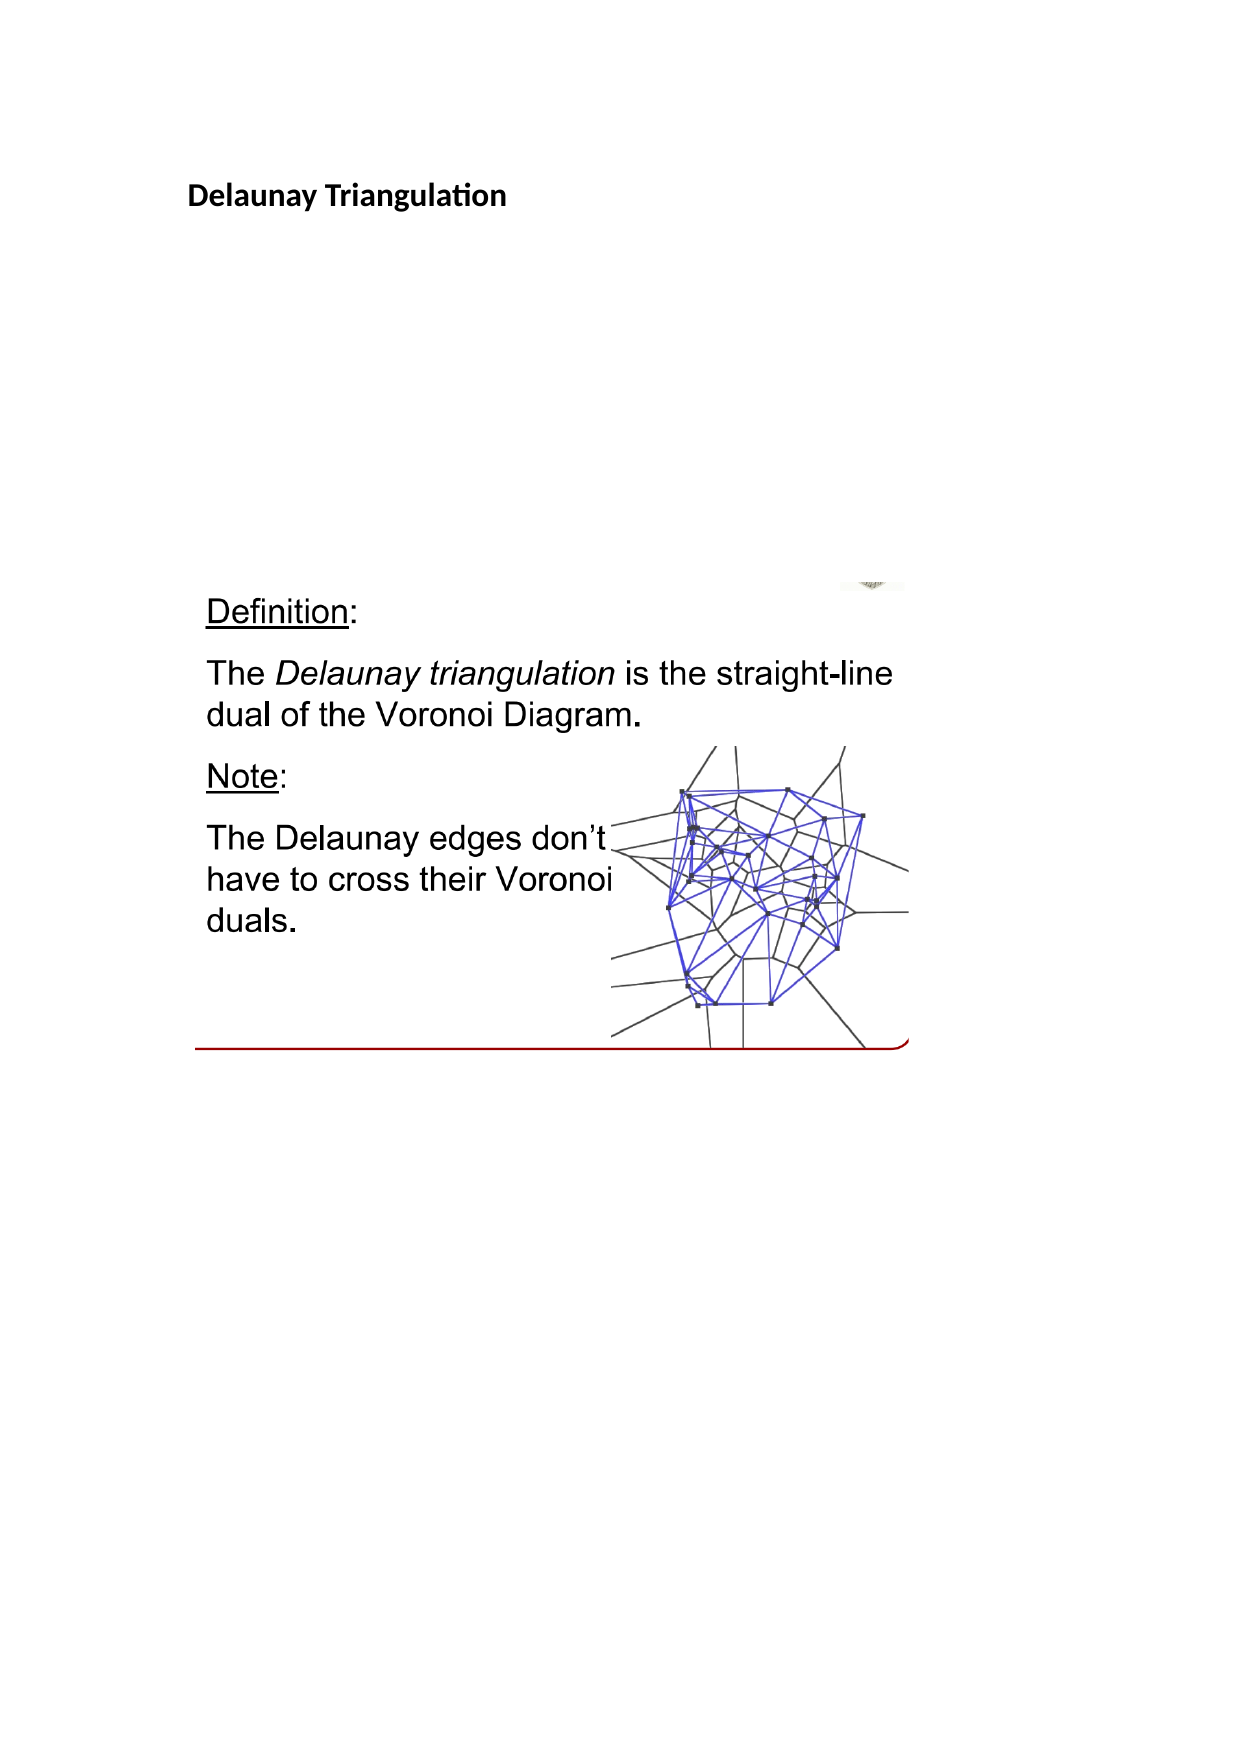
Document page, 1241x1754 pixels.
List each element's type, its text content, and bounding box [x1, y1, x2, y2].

picture [195, 582, 909, 1054]
